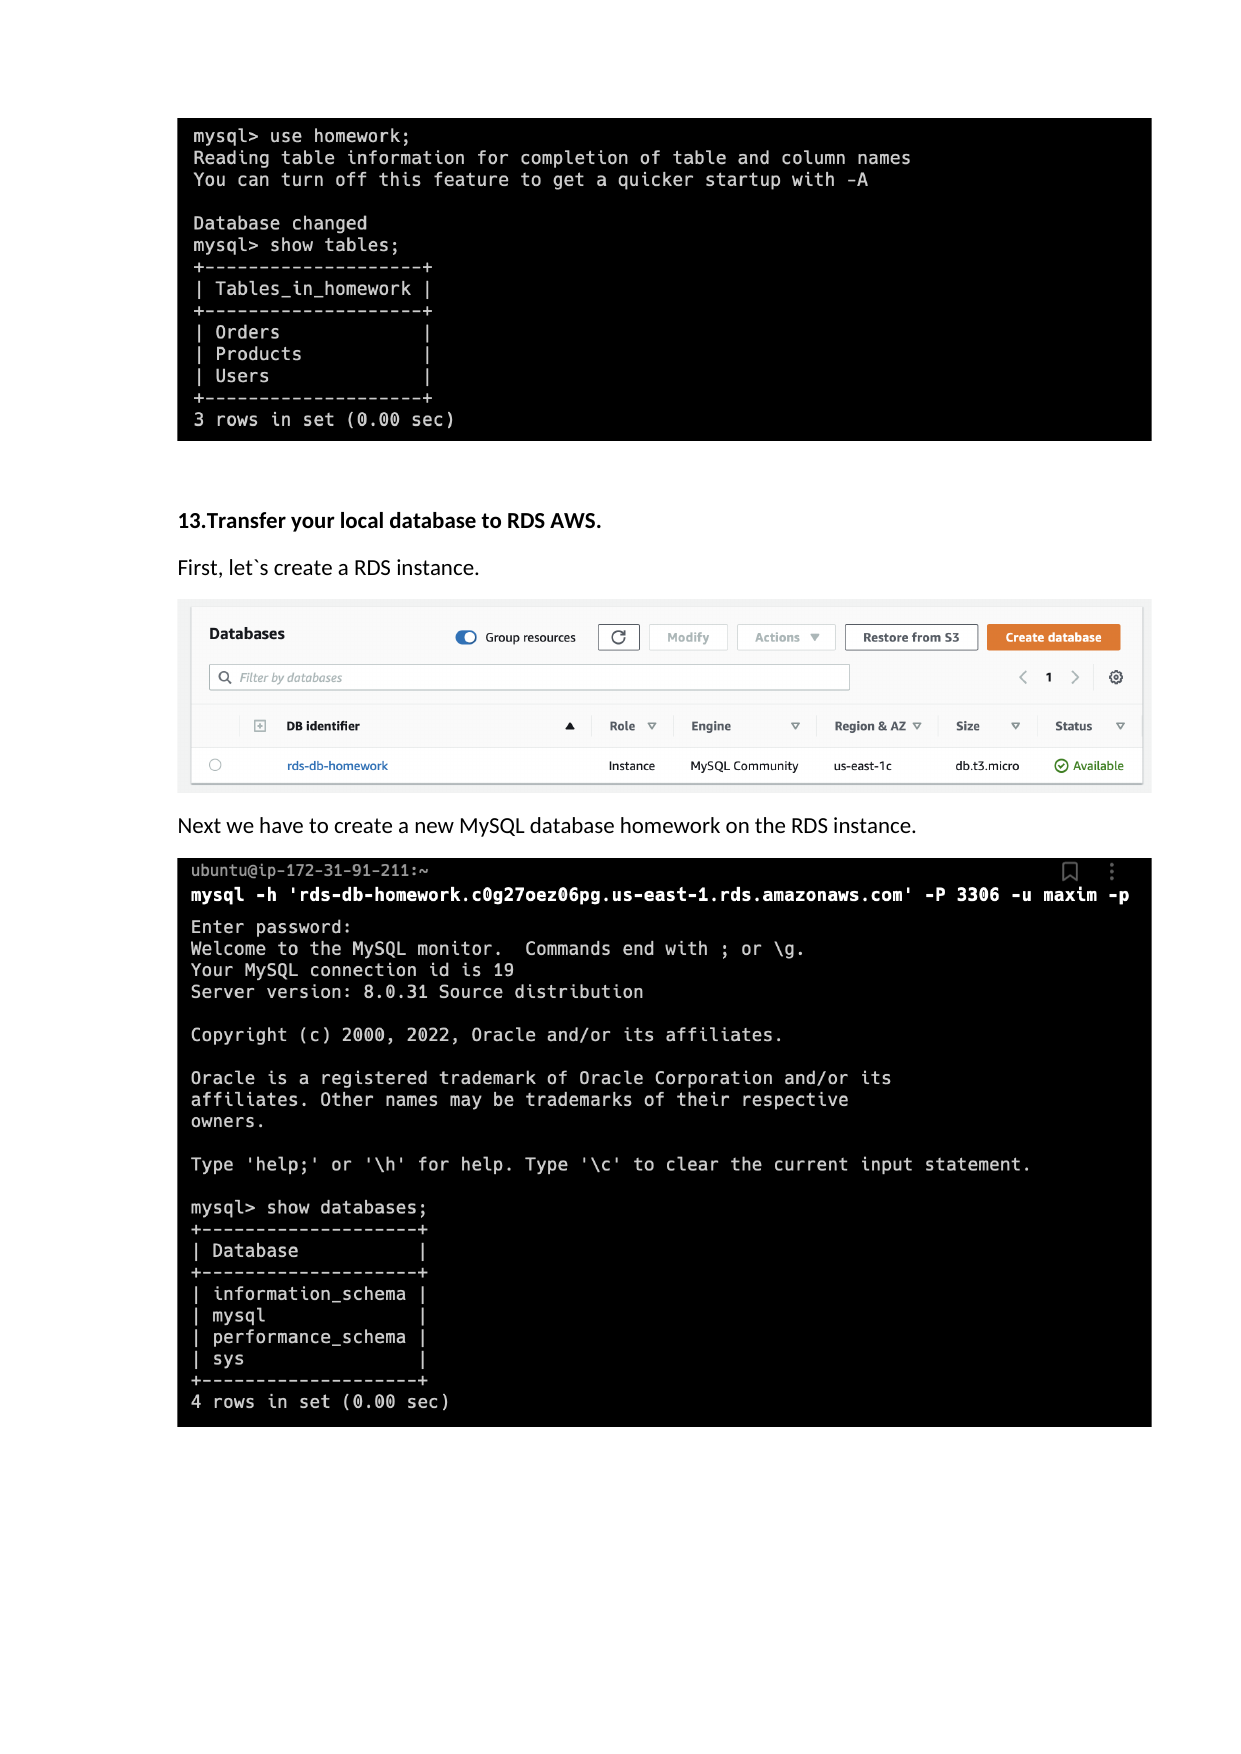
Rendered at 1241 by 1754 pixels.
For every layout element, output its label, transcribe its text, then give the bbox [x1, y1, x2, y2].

text First, let`s create a RDS instance. [177, 553, 1152, 581]
text Next we have to create a new MySQL database homework on the RDS instance. [177, 811, 1152, 839]
text 13.Transfer your local database to RDS AWS. [177, 506, 1152, 534]
picture [177, 599, 1152, 793]
picture [177, 118, 1152, 441]
picture [177, 858, 1152, 1427]
